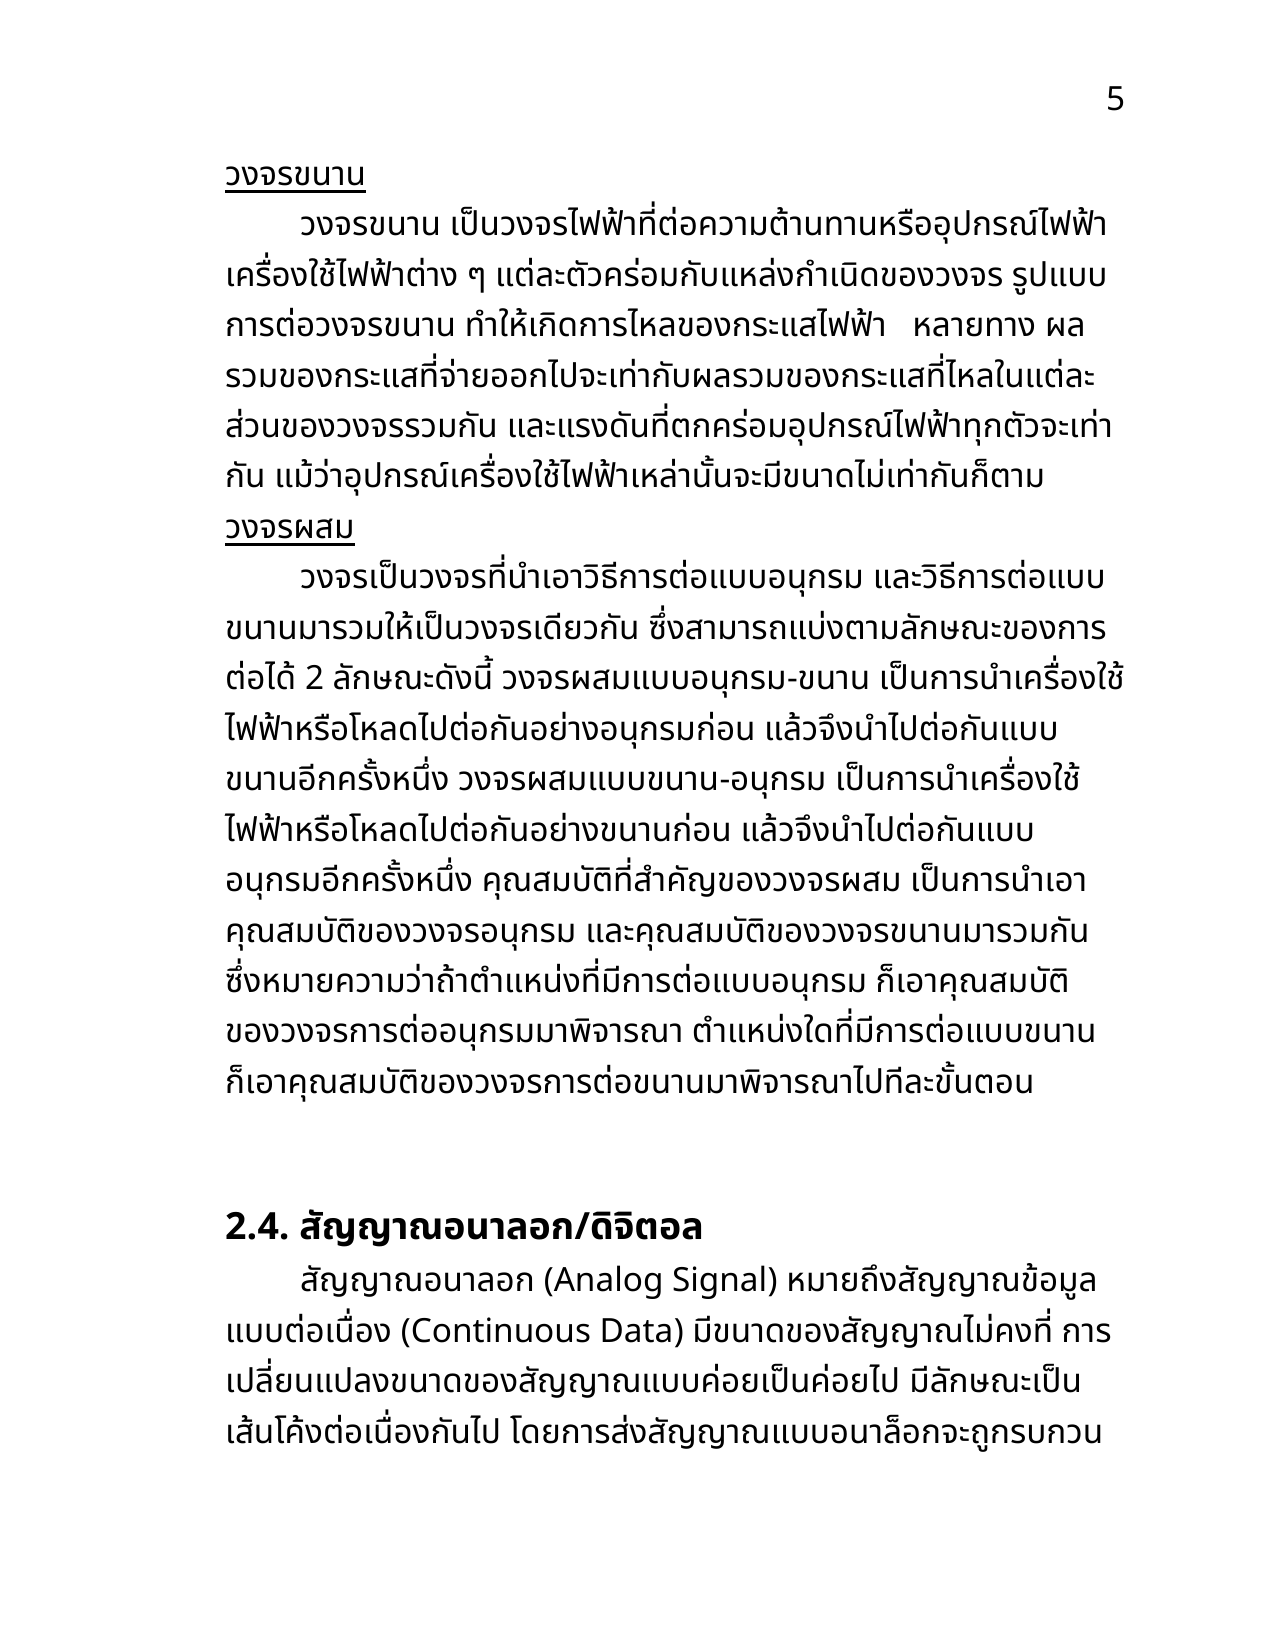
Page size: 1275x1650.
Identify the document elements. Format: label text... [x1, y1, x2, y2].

text วงจรเป็นวงจรที่นำเอาวิธีการต่อแบบอนุกรม และวิธีการต่อแบบขนานมารวมให้เป็นวงจรเดียวกัน ซึ่งสามารถแบ่งตามลักษณะของการต่อได้ 2 ลักษณะดังนี้ วงจรผสมแบบอนุกรม-ขนาน เป็นการนำเครื่องใช้ไฟฟ้าหรือโหลดไปต่อกันอย่างอนุกรมก่อน แล้วจึงนำไปต่อกันแบบขนานอีกครั้งหนึ่ง วงจรผสมแบบขนาน-อนุกรม เป็นการนำเครื่องใช้ไฟฟ้าหรือโหลดไปต่อกันอย่างขนานก่อน แล้วจึงนำไปต่อกันแบบอนุกรมอีกครั้งหนึ่ง คุณสมบัติที่สำคัญของวงจรผสม เป็นการนำเอาคุณสมบัติของวงจรอนุกรม และคุณสมบัติของวงจรขนานมารวมกัน ซึ่งหมายความว่าถ้าตำแหน่งที่มีการต่อแบบอนุกรม ก็เอาคุณสมบัติ ของวงจรการต่ออนุกรมมาพิจารณา ตำแหน่งใดที่มีการต่อแบบขนาน ก็เอาคุณสมบัติของวงจรการต่อขนานมาพิจารณาไปทีละขั้นตอน [225, 553, 1125, 1108]
text 2.4. สัญญาณอนาลอก/ดิจิตอล [225, 1199, 1125, 1256]
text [225, 1256, 1125, 1458]
text วงจรขนาน เป็นวงจรไฟฟ้าที่ต่อความต้านทานหรืออุปกรณ์ไฟฟ้าเครื่องใช้ไฟฟ้าต่าง ๆ แต่ละตัวคร่อมกับแหล่งกำเนิดของวงจร รูปแบบการต่อวงจรขนาน ทำให้เกิดการไหลของกระแสไฟฟ้า หลายทาง ผลรวมของกระแสที่จ่ายออกไปจะเท่ากับผลรวมของกระแสที่ไหลในแต่ละส่วนของวงจรรวมกัน และแรงดันที่ตกคร่อมอุปกรณ์ไฟฟ้าทุกตัวจะเท่ากัน แม้ว่าอุปกรณ์เครื่องใช้ไฟฟ้าเหล่านั้นจะมีขนาดไม่เท่ากันก็ตาม [225, 200, 1125, 503]
text วงจรขนาน [225, 150, 1125, 200]
text วงจรผสม [225, 503, 1125, 553]
